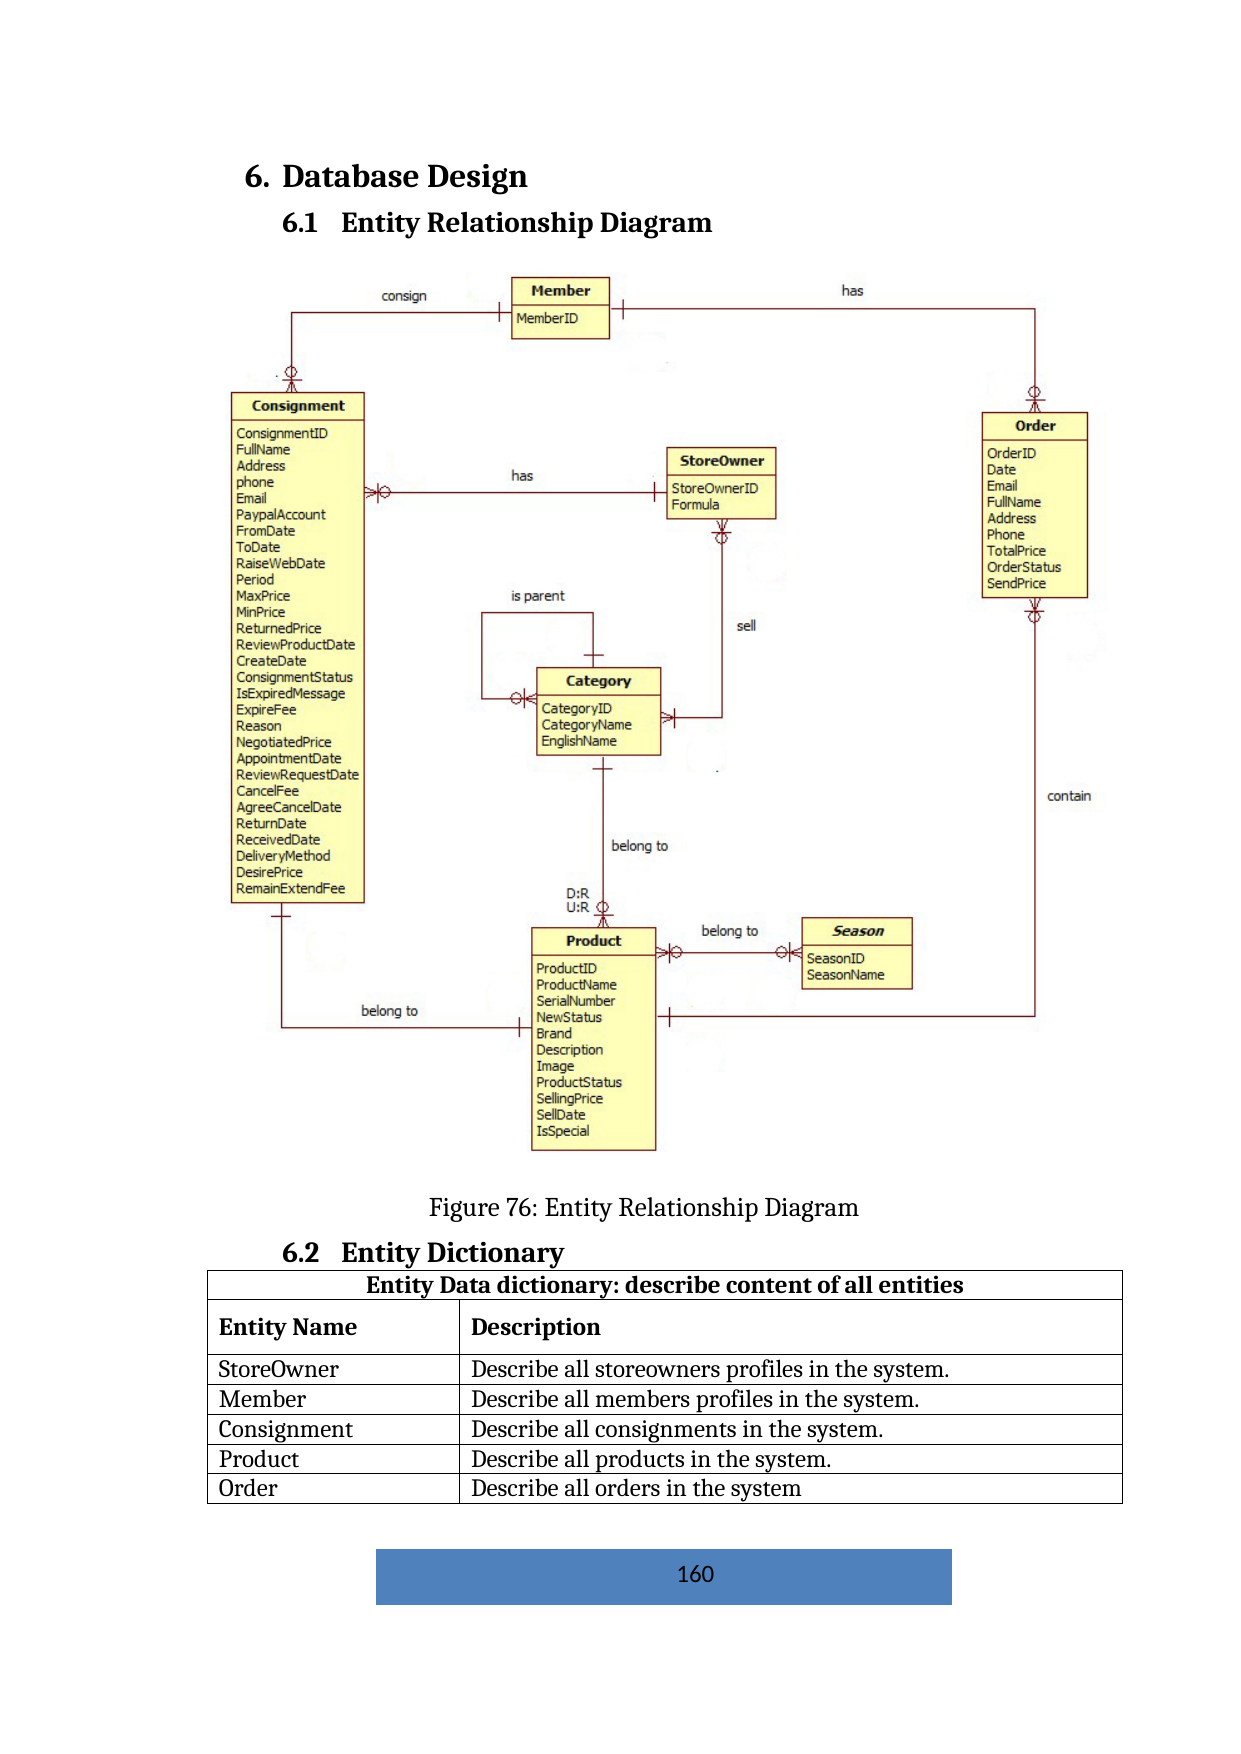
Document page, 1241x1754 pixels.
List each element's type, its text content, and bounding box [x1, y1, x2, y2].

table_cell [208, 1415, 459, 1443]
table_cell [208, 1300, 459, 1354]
subtitle Entity Relationship Diagram [282, 206, 1122, 240]
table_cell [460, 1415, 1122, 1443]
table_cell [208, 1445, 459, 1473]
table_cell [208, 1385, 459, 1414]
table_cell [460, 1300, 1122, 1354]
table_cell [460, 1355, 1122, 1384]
picture [207, 252, 1122, 1176]
text Figure 76: Entity Relationship Diagram [428, 1192, 1122, 1223]
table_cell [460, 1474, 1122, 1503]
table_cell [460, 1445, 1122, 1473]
subtitle Database Design [244, 157, 1122, 196]
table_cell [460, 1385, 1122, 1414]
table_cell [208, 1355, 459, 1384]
subtitle Entity Dictionary [282, 1236, 1122, 1269]
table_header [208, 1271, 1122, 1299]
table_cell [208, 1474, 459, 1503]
